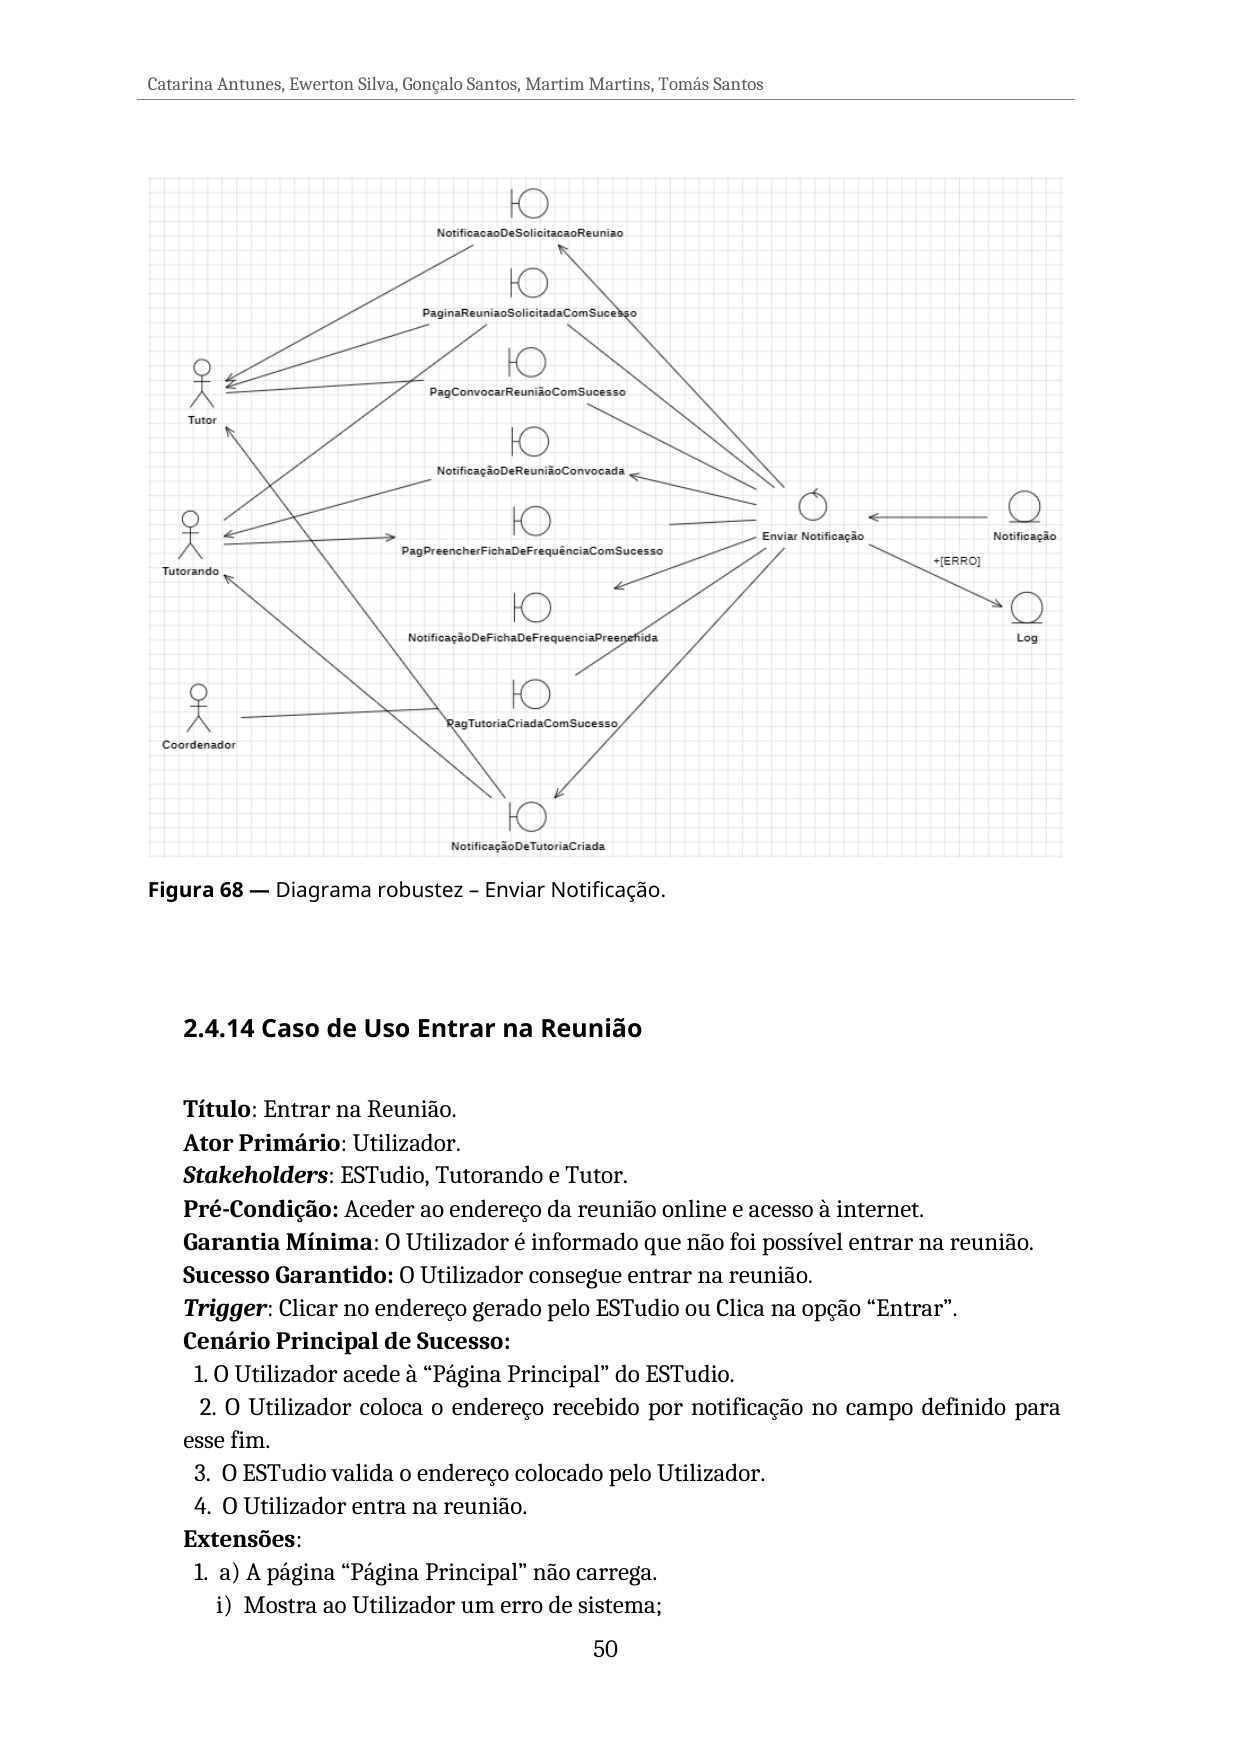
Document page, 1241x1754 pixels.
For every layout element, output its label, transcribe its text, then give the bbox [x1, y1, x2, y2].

text Ator Primário: Utilizador. [148, 1128, 1063, 1157]
text 1. a) A página “Página Principal” não carrega. [148, 1558, 1063, 1586]
text Título: Entrar na Reunião. [148, 1095, 1063, 1124]
text Trigger: Clicar no endereço gerado pelo ESTudio ou Clica na opção “Entrar”. [148, 1293, 1063, 1322]
text Sucesso Garantido: O Utilizador consegue entrar na reunião. [148, 1261, 1063, 1289]
text i) Mostra ao Utilizador um erro de sistema; [148, 1591, 1063, 1619]
text Figura 68 — Diagrama robustez – Enviar Notificação. [148, 875, 1063, 903]
picture [147, 177, 1063, 858]
text Pré-Condição: Aceder ao endereço da reunião online e acesso à internet. [148, 1194, 1063, 1223]
text 4. O Utilizador entra na reunião. [148, 1492, 1063, 1520]
text Stakeholders: ESTudio, Tutorando e Tutor. [148, 1161, 1063, 1190]
text Garantia Mínima: O Utilizador é informado que não foi possível entrar na reunião. [148, 1227, 1063, 1256]
text Cenário Principal de Sucesso: [148, 1327, 1063, 1355]
text 3. O ESTudio valida o endereço colocado pelo Utilizador. [148, 1459, 1063, 1487]
text 1. O Utilizador acede à “Página Principal” do ESTudio. [148, 1359, 1063, 1388]
text Extensões: [148, 1525, 1063, 1553]
subtitle 2.4.14 Caso de Uso Entrar na Reunião [148, 1011, 1063, 1045]
text 2. O Utilizador coloca o endereço recebido por notificação no campo definido para esse fim. [183, 1393, 1063, 1454]
